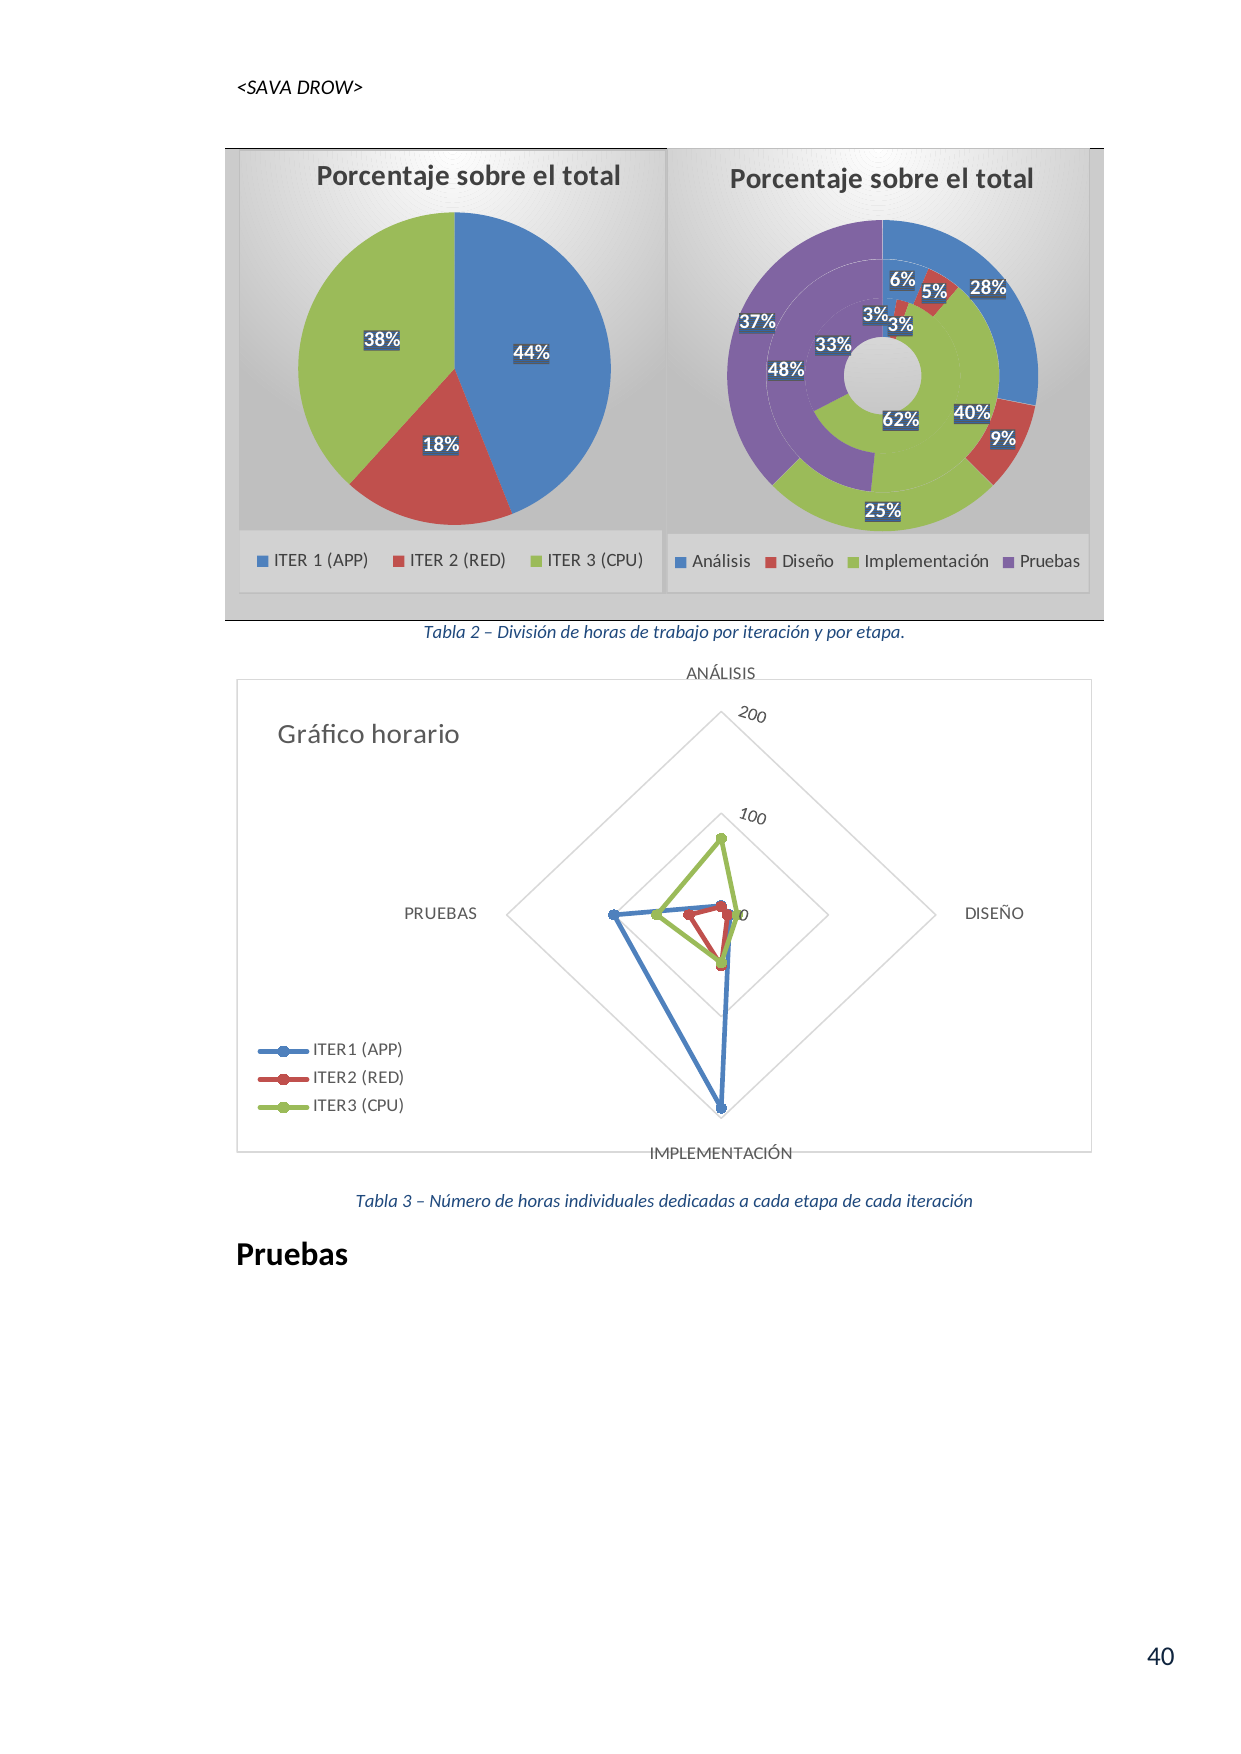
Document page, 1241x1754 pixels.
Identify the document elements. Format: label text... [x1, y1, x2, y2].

text Pruebas [236, 1233, 1092, 1274]
table_cell [225, 149, 1104, 620]
